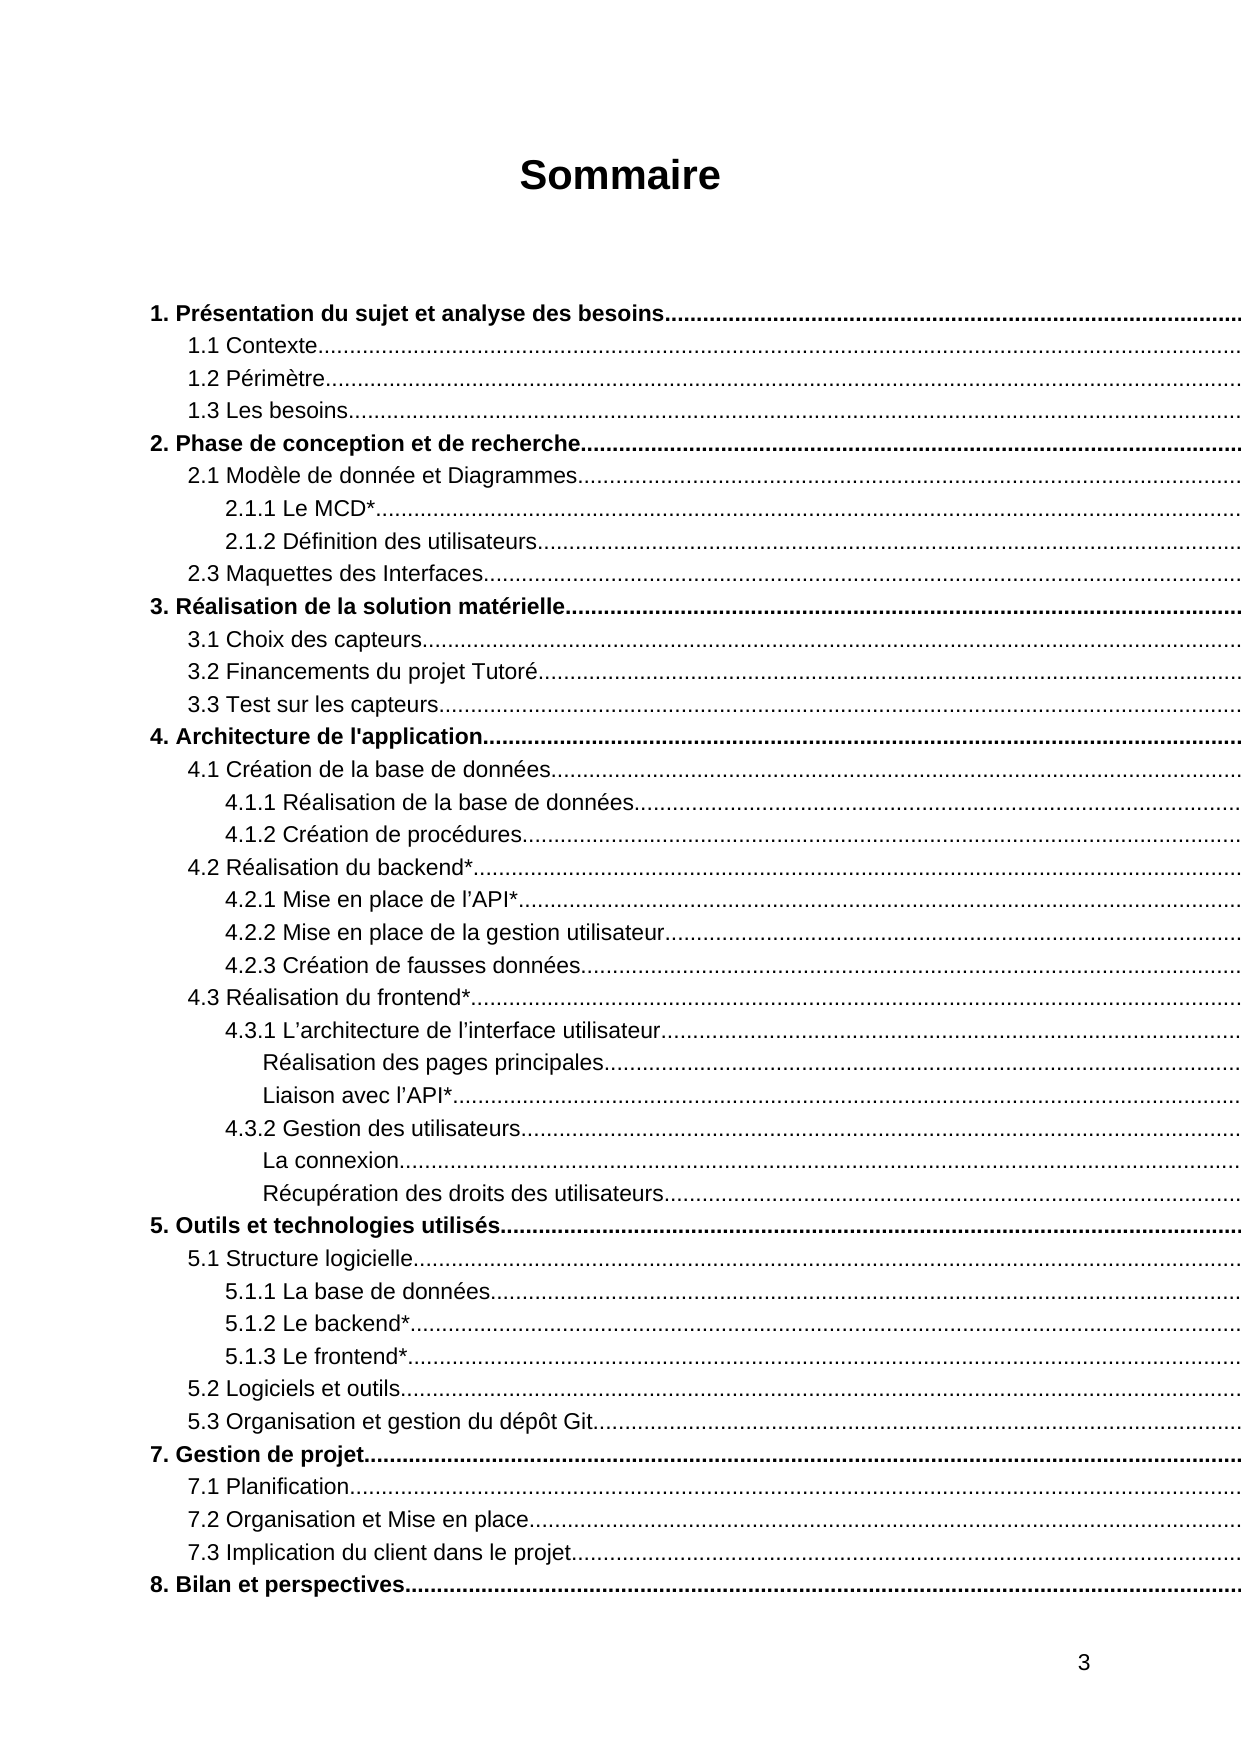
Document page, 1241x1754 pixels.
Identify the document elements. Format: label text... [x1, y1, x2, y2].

text Sommaire [150, 150, 1090, 198]
